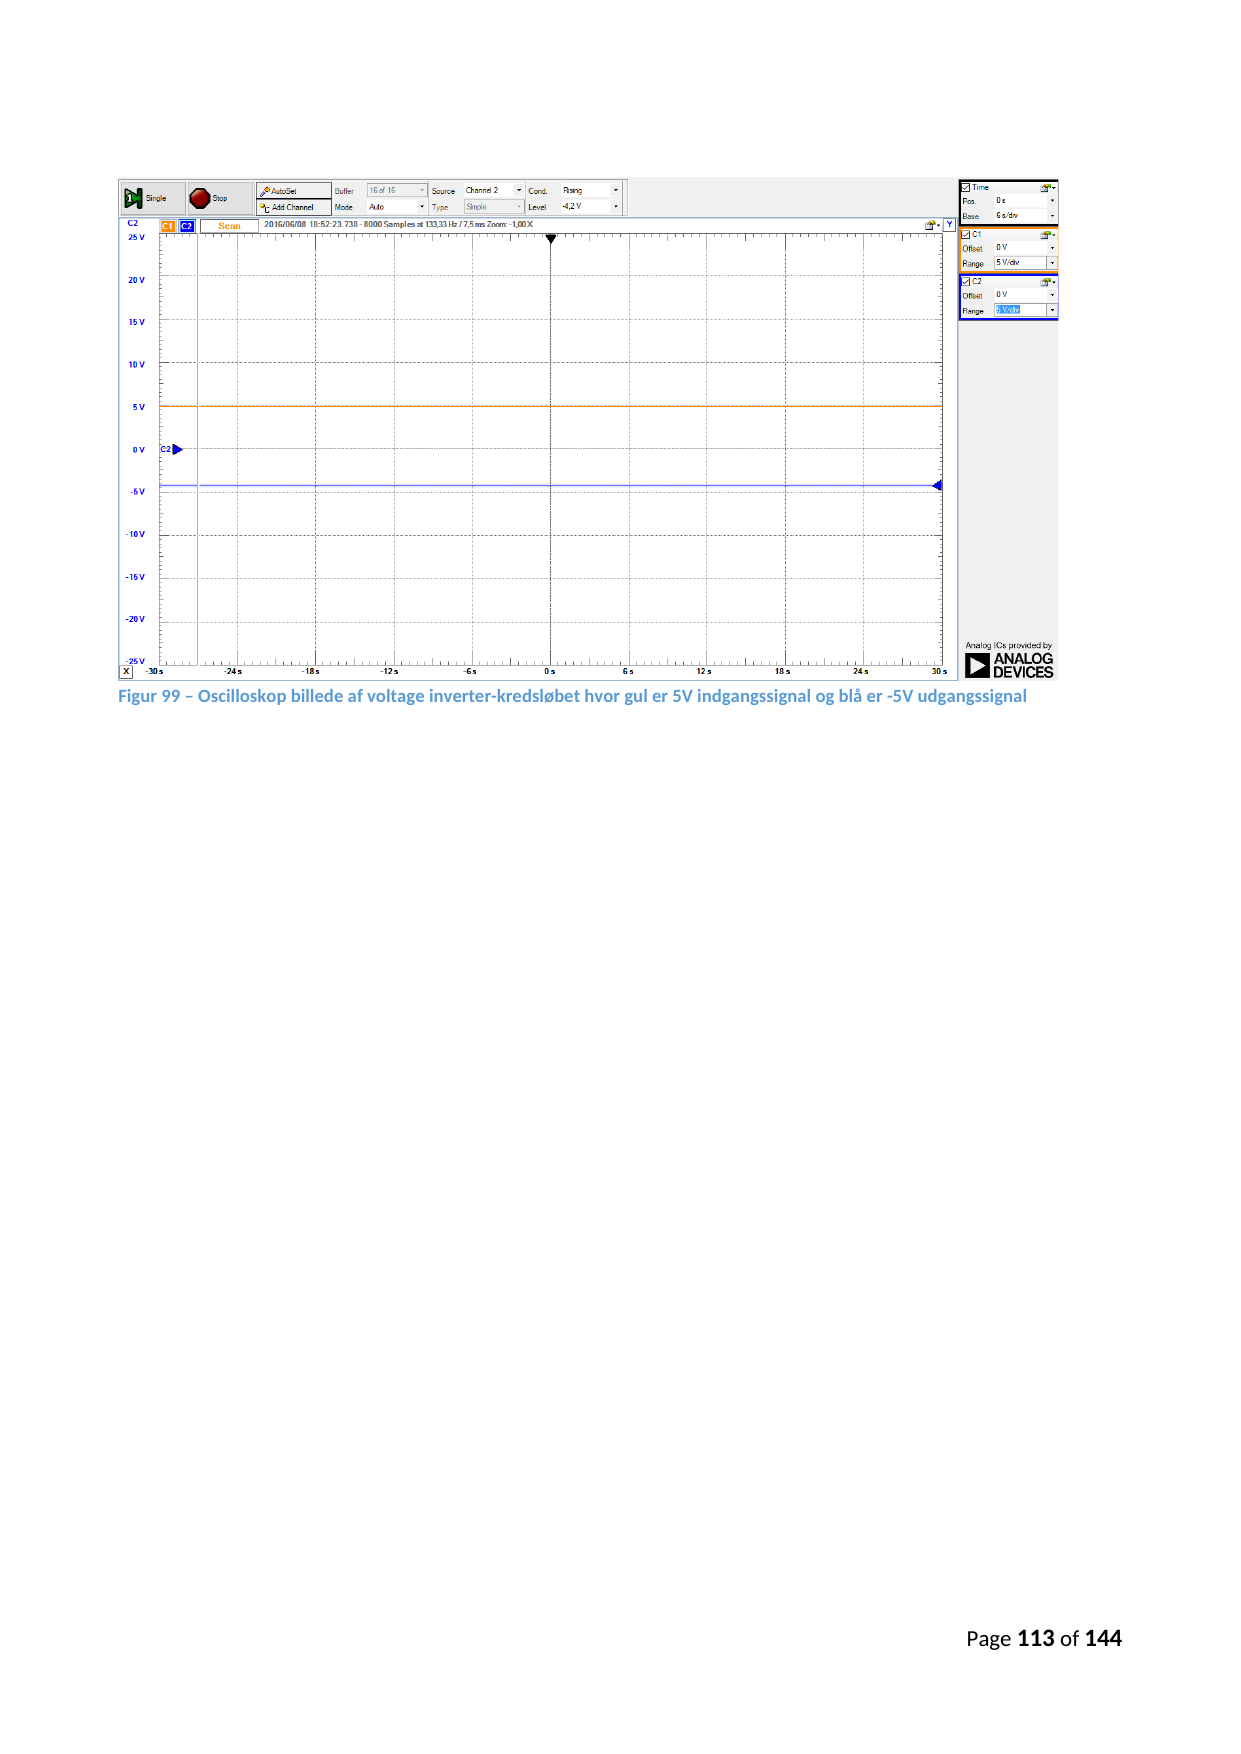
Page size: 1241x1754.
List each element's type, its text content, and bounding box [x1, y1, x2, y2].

picture [118, 177, 1059, 681]
text Figur 99 – Oscilloskop billede af voltage inverter-kredsløbet hvor gul er 5V indgangssignal og blå er -5V udgangssignal [118, 684, 1122, 707]
